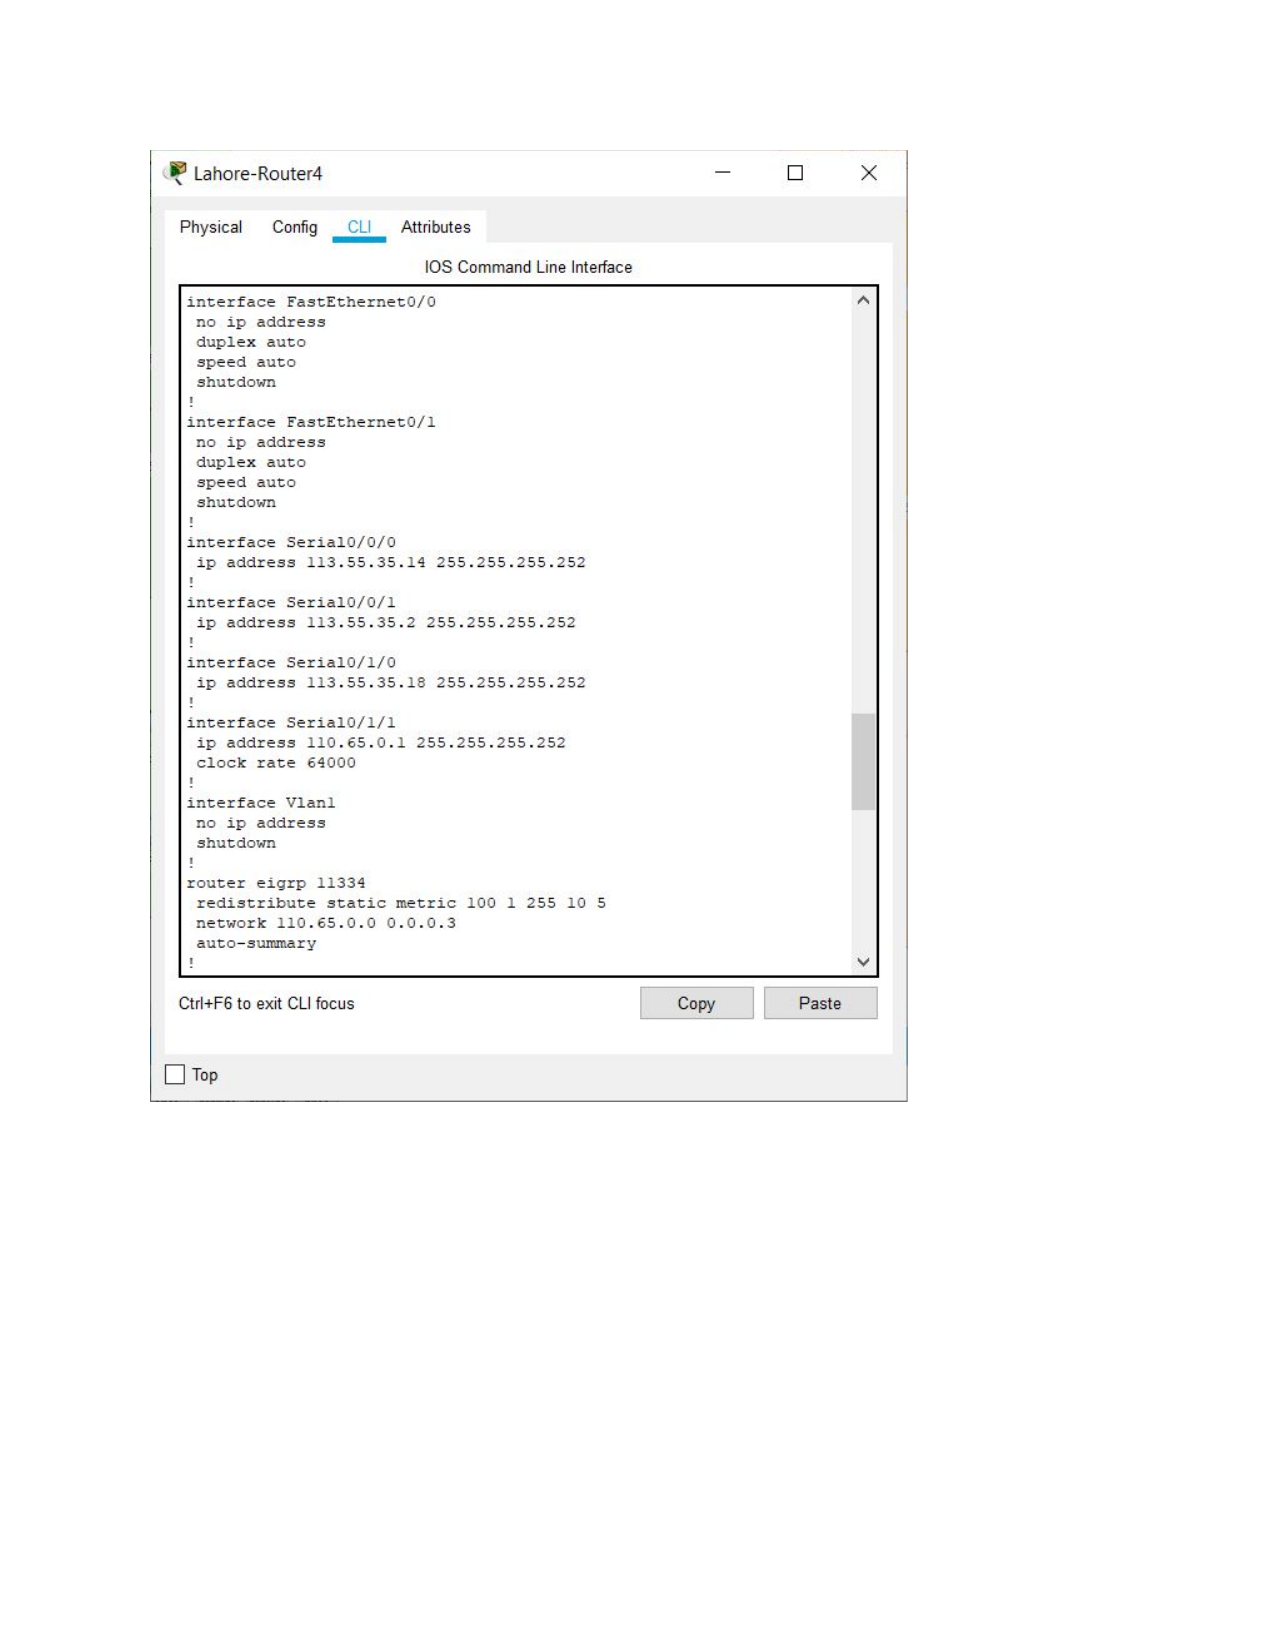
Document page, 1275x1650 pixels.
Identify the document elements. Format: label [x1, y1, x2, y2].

picture [150, 150, 908, 1102]
